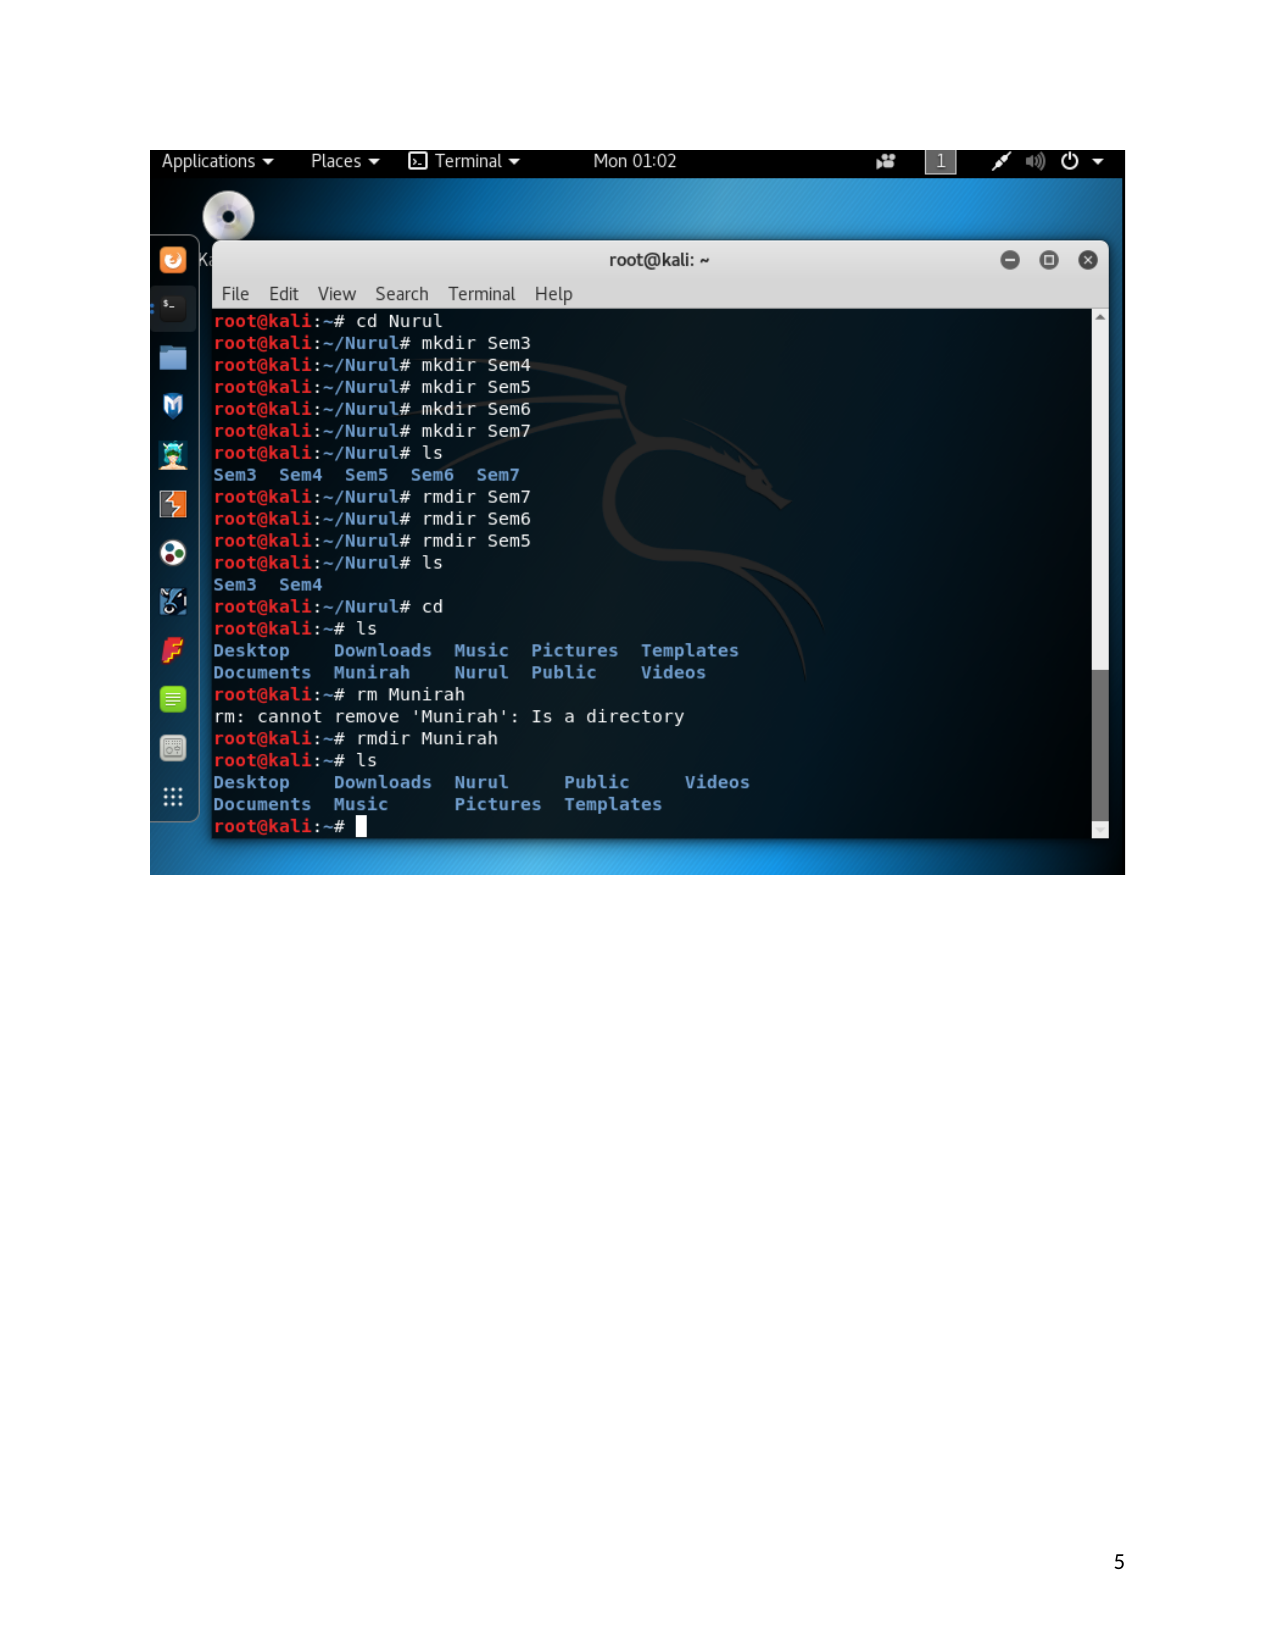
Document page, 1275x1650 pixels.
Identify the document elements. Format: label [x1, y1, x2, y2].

picture [150, 150, 1125, 875]
